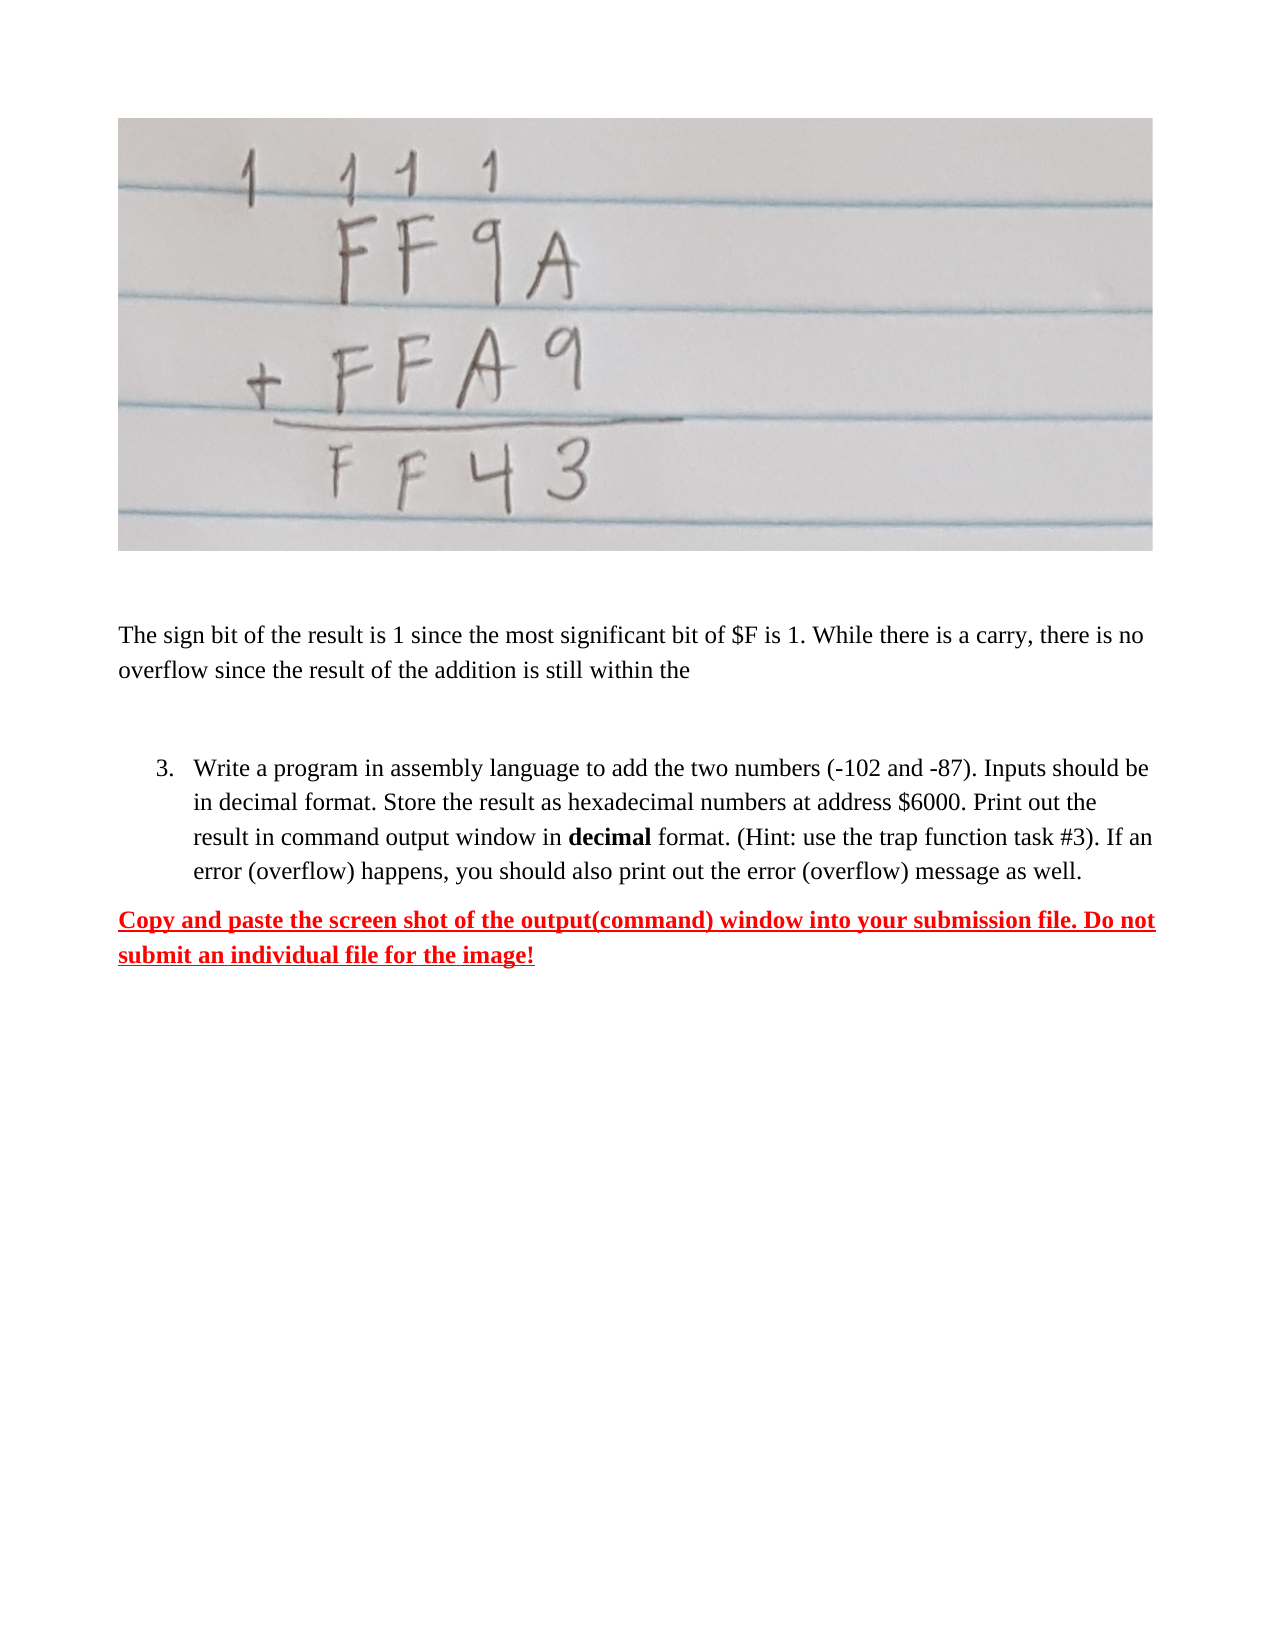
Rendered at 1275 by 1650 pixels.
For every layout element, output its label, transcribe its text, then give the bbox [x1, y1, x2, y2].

text The sign bit of the result is 1 since the most significant bit of $F is 1. While there is a carry, there is no overflow since the result of the addition is still within the [118, 620, 1157, 683]
picture [118, 118, 1153, 551]
list Write a program in assembly language to add the two numbers (-102 and -87). Inputs should be in decimal format. Store the result as hexadecimal numbers at address $6000. Print out the result in command output window in decimal format. (Hint: use the trap function task #3). If an error (overflow) happens, you should also print out the error (overflow) message as well. [156, 753, 1157, 885]
text Copy and paste the screen shot of the output(command) window into your submission file. Do not submit an individual file for the image! [118, 905, 1157, 969]
